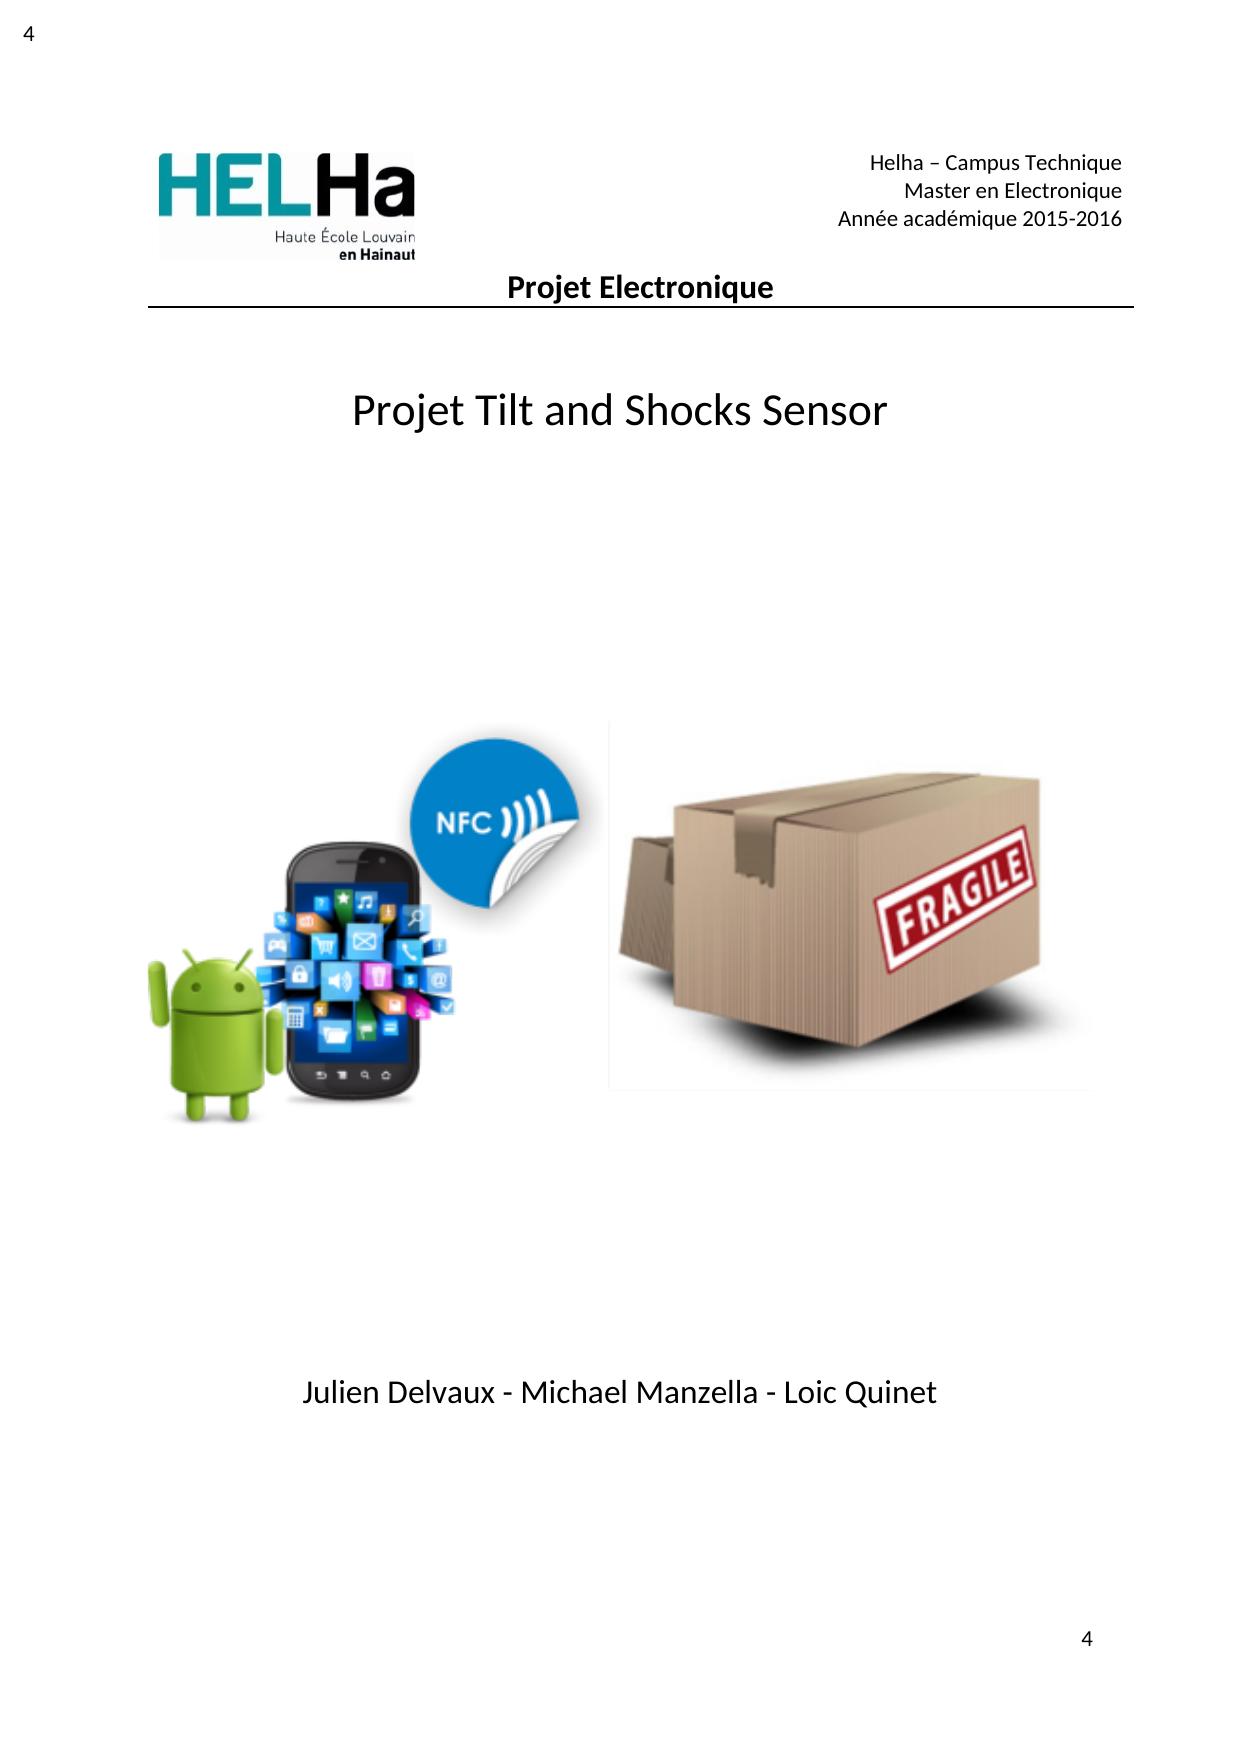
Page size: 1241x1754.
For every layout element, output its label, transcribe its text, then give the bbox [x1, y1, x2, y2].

table_header [148, 148, 631, 266]
text Projet Tilt and Shocks Sensor [148, 381, 1092, 437]
picture [158, 153, 415, 260]
table_header Helha – Campus Technique Master en Electronique Année académique 2015-2016 [631, 148, 1133, 266]
table_cell Projet Electronique [148, 266, 1133, 306]
picture [147, 721, 1093, 1127]
text Julien Delvaux - Michael Manzella - Loic Quinet [148, 1371, 1092, 1412]
